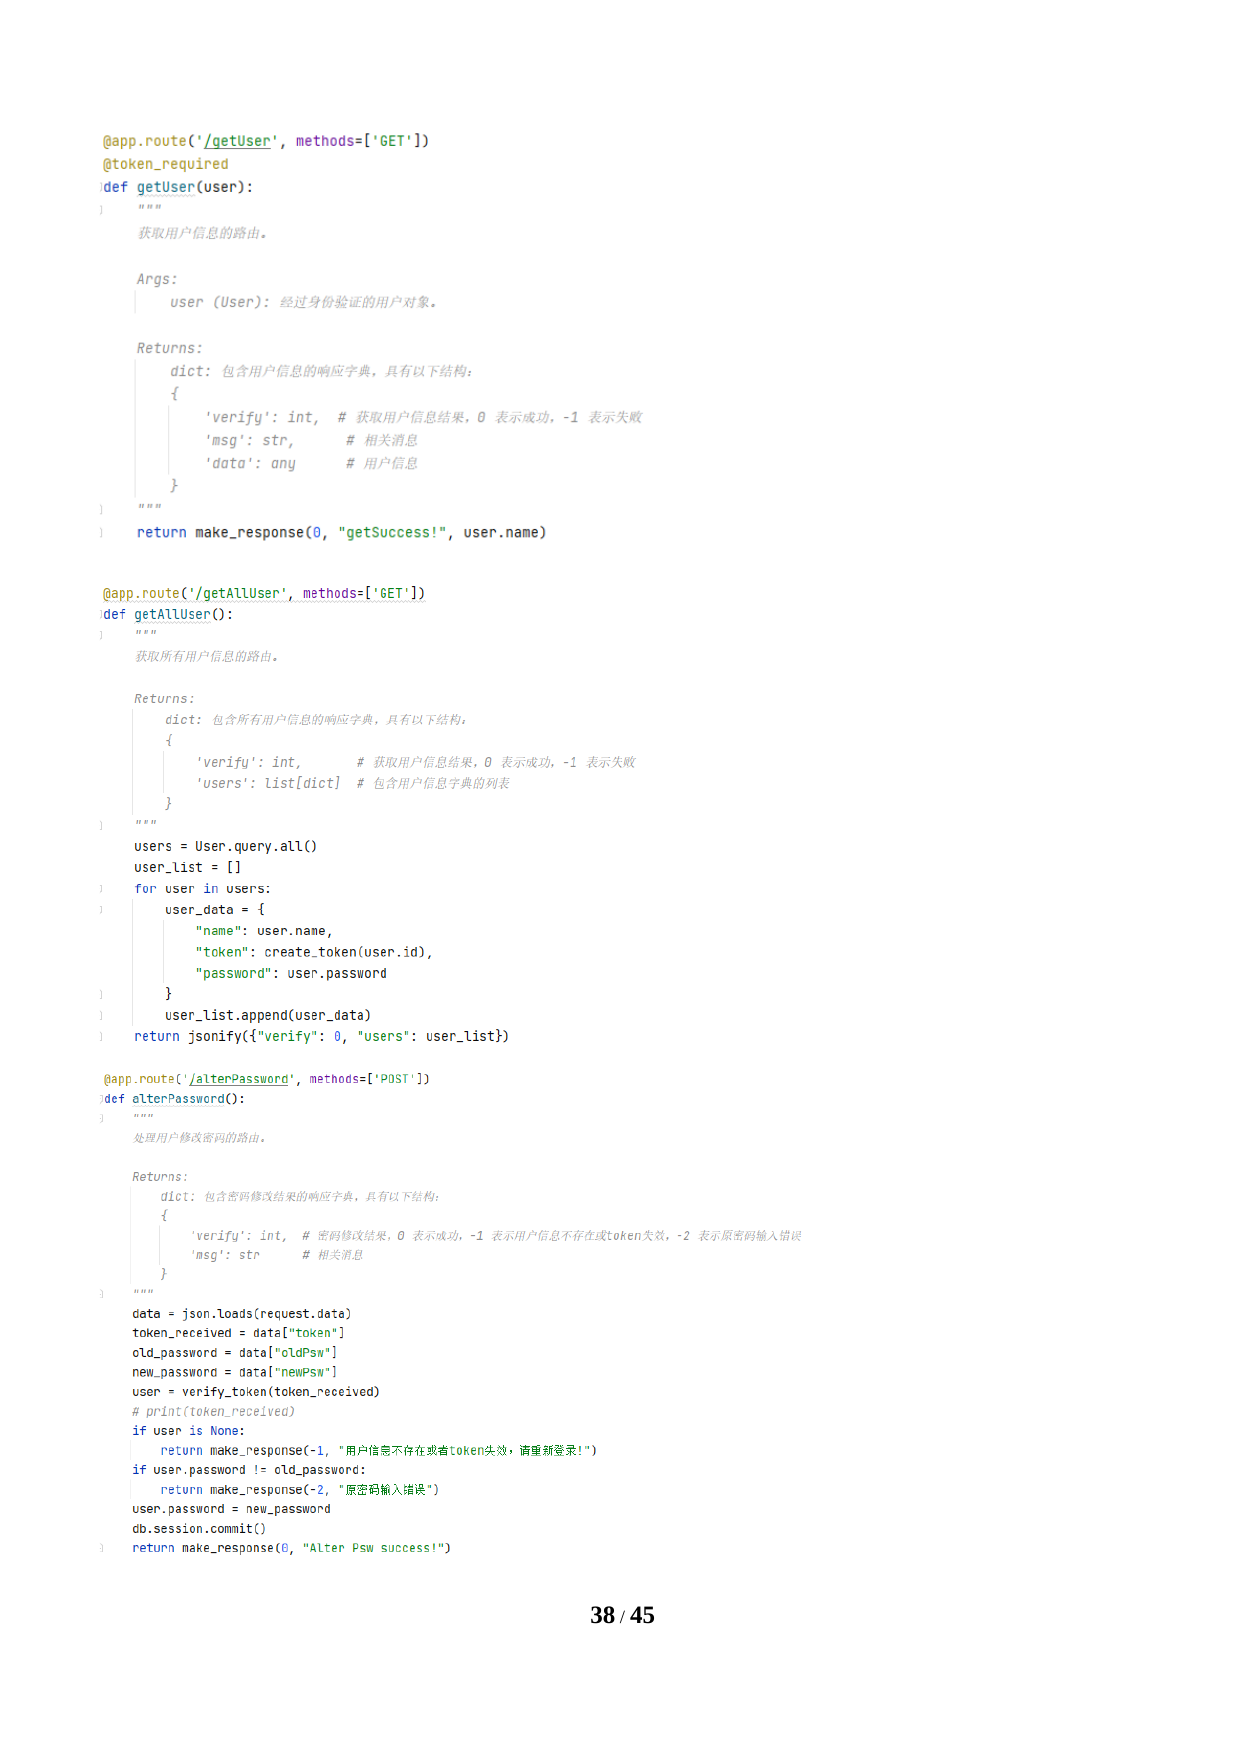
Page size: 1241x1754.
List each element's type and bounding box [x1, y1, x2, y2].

picture [99, 580, 764, 1051]
picture [99, 1067, 891, 1559]
picture [99, 125, 802, 552]
